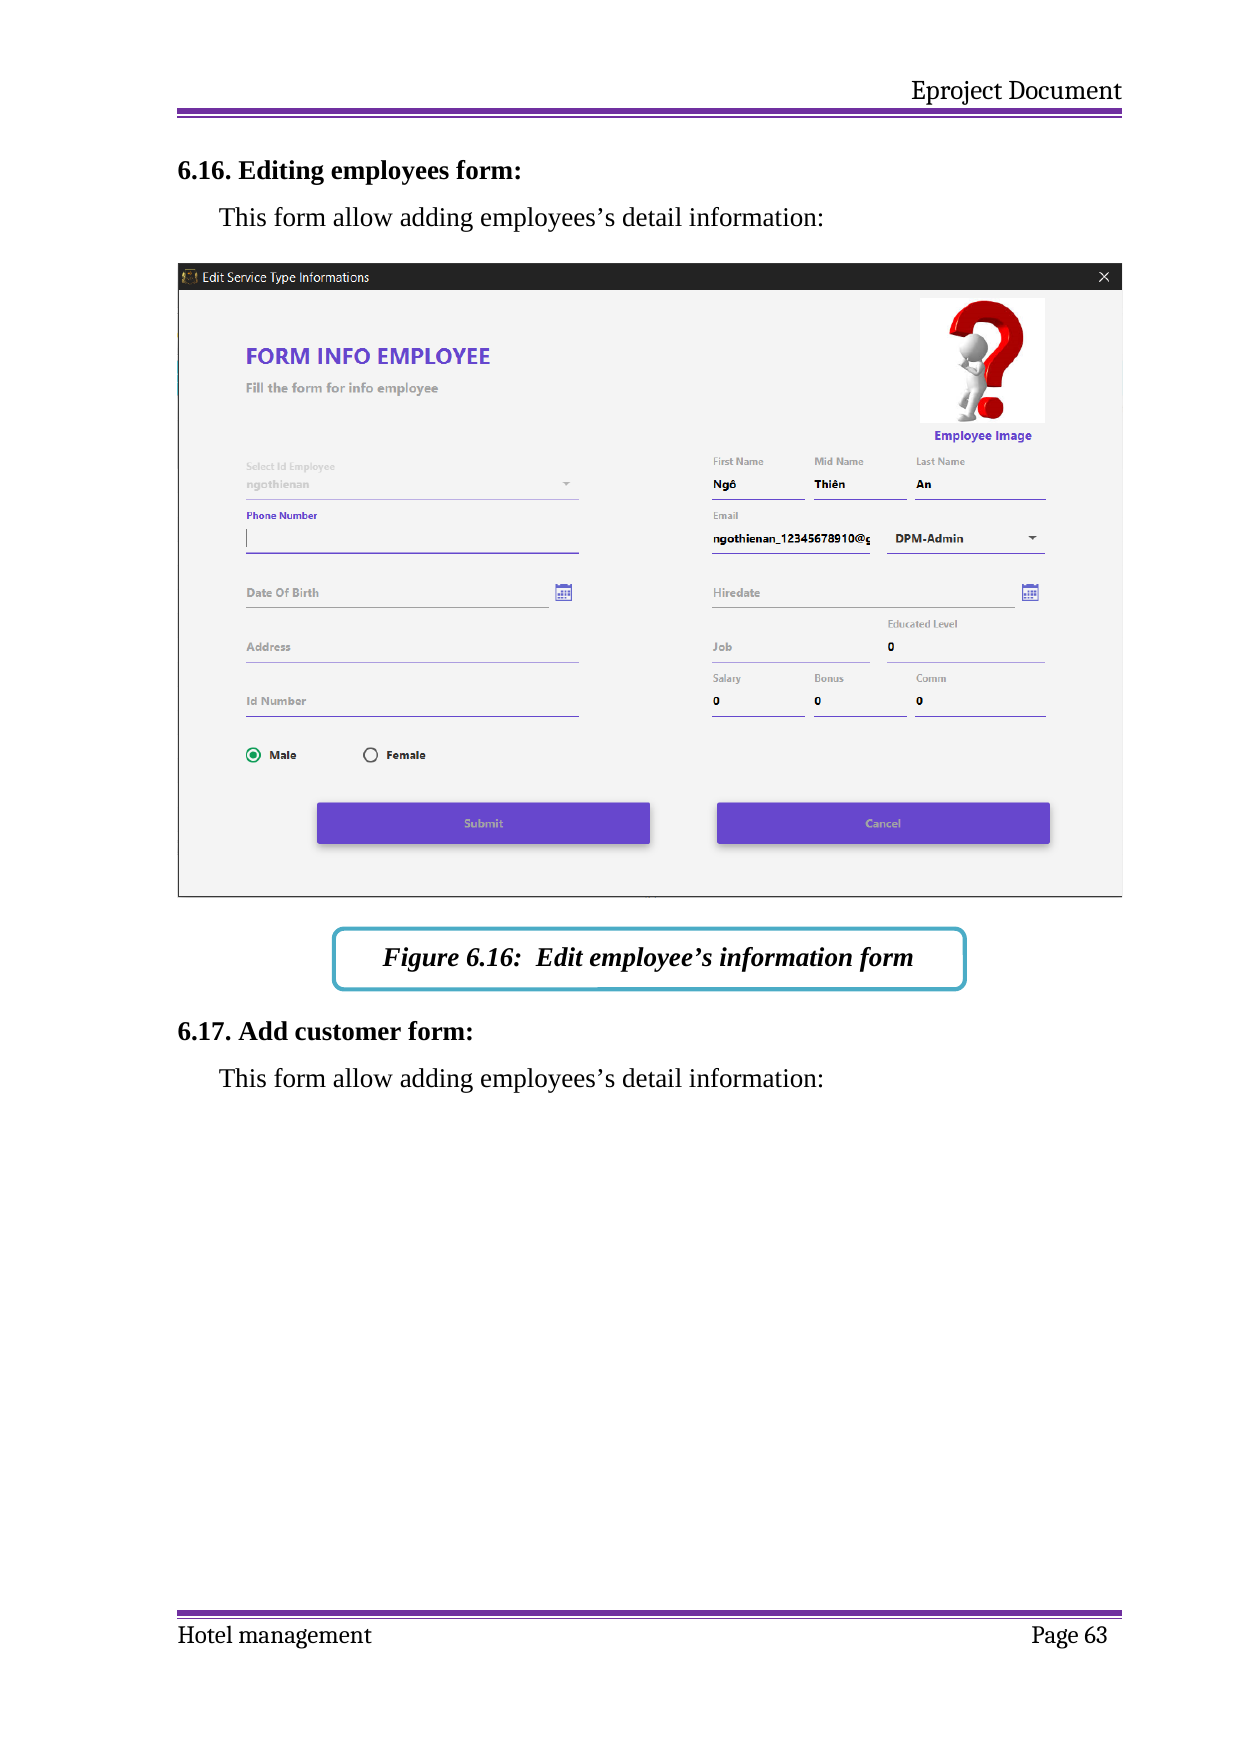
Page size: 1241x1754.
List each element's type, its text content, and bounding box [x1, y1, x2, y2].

subtitle 6.17. Add customer form: [177, 1008, 1122, 1047]
subtitle 6.16. Editing employees form: [177, 146, 1122, 185]
text This form allow adding employees’s detail information: [177, 201, 1122, 232]
text This form allow adding employees’s detail information: [177, 1062, 1122, 1093]
picture [177, 263, 1123, 898]
